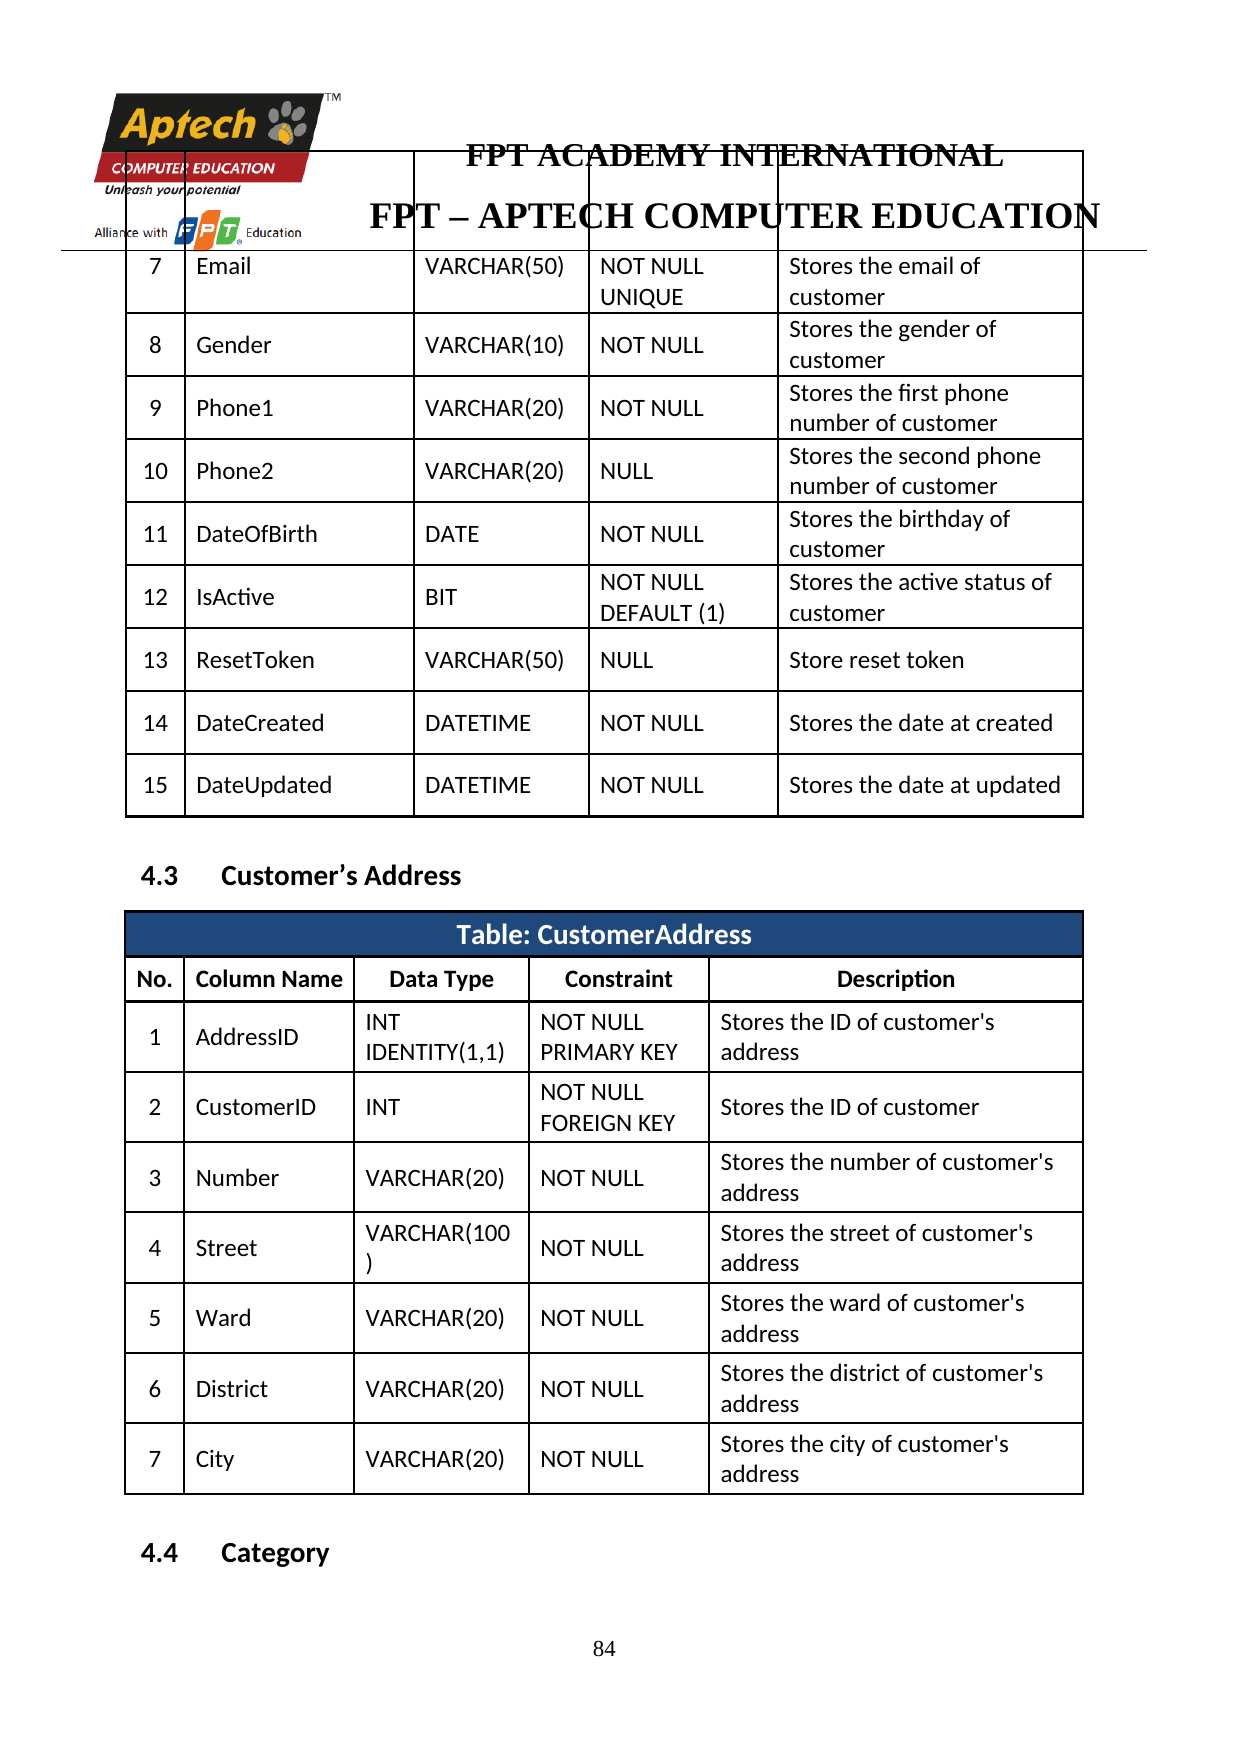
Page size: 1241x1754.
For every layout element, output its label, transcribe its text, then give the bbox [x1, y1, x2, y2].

table_cell Email [186, 251, 413, 312]
table_cell 4 [126, 1213, 183, 1282]
table_cell Gender [186, 314, 413, 375]
table_cell VARCHAR(20) [355, 1284, 528, 1352]
table_cell Stores the ward of customer's address [710, 1284, 1082, 1352]
table_cell VARCHAR(10) [415, 314, 588, 375]
subtitle 4.3 Customer’s Address [141, 857, 1105, 892]
table_cell DateOfBirth [186, 503, 413, 564]
table_cell NOT NULL PRIMARY KEY [530, 1003, 708, 1071]
table_cell NOT NULL DEFAULT (1) [590, 566, 777, 627]
table_cell 9 [127, 377, 184, 438]
table_cell Stores the active status of customer [779, 566, 1082, 627]
table_cell Number [185, 1143, 353, 1211]
table_cell NOT NULL [590, 503, 777, 564]
table_cell IsActive [186, 566, 413, 627]
table_cell Constraint [530, 958, 708, 1000]
table_cell VARCHAR(100) [355, 1213, 528, 1282]
table_cell Stores the city of customer's address [710, 1424, 1082, 1492]
table_cell Stores the gender of customer [779, 314, 1082, 375]
table_cell Phone2 [186, 440, 413, 501]
table_cell Column Name [185, 958, 353, 1000]
table_cell Stores the birthday of customer [779, 503, 1082, 564]
table_cell NOT NULL FOREIGN KEY [530, 1073, 708, 1141]
table_cell DateUpdated [186, 755, 413, 815]
table_cell Store reset token [779, 629, 1082, 690]
table_cell NULL [590, 629, 777, 690]
table_cell NOT NULL [590, 314, 777, 375]
table_cell AddressID [185, 1003, 353, 1071]
table_cell Stores the date at created [779, 692, 1082, 753]
table_cell Stores the email of customer [779, 152, 1082, 250]
table_cell VARCHAR(20) [355, 1424, 528, 1492]
table_cell Stores the street of customer's address [710, 1213, 1082, 1282]
table_cell VARCHAR(20) [355, 1354, 528, 1422]
table_cell 6 [126, 1354, 183, 1422]
table_cell Stores the second phone number of customer [779, 440, 1082, 501]
table_cell Stores the district of customer's address [710, 1354, 1082, 1422]
table_cell VARCHAR(50) [415, 629, 588, 690]
table_cell DateCreated [186, 692, 413, 753]
table_cell Stores the date at updated [779, 755, 1082, 815]
table_cell City [185, 1424, 353, 1492]
table_cell NOT NULL [530, 1354, 708, 1422]
table_cell 5 [126, 1284, 183, 1352]
table_cell CustomerID [185, 1073, 353, 1141]
table_cell Stores the ID of customer's address [710, 1003, 1082, 1071]
table_cell NOT NULL [530, 1284, 708, 1352]
table_cell INT [355, 1073, 528, 1141]
table_cell 7 [127, 251, 184, 312]
table_cell 7 [126, 1424, 183, 1492]
table_cell Street [185, 1213, 353, 1282]
table_cell Phone1 [186, 377, 413, 438]
table_cell 13 [127, 629, 184, 690]
table_cell 15 [127, 755, 184, 815]
table_cell 3 [126, 1143, 183, 1211]
table_cell VARCHAR(50) [415, 152, 588, 250]
table_cell DATE [415, 503, 588, 564]
table_cell NOT NULL [590, 377, 777, 438]
table_cell NOT NULL [530, 1213, 708, 1282]
table_cell VARCHAR(50) [415, 251, 588, 312]
table_cell DATETIME [415, 755, 588, 815]
table_cell NOT NULL [530, 1143, 708, 1211]
table_cell Description [710, 958, 1082, 1000]
table_cell 14 [127, 692, 184, 753]
table_cell NOT NULL [590, 755, 777, 815]
table_cell 8 [127, 314, 184, 375]
picture [90, 86, 344, 250]
table_cell ResetToken [186, 629, 413, 690]
table_cell NOT NULL [530, 1424, 708, 1492]
picture [90, 251, 125, 256]
table_cell DATETIME [415, 692, 588, 753]
table_cell No. [126, 958, 183, 1000]
table_cell INT IDENTITY(1,1) [355, 1003, 528, 1071]
table_cell NOT NULL UNIQUE [590, 152, 777, 250]
table_cell District [185, 1354, 353, 1422]
table_cell Stores the ID of customer [710, 1073, 1082, 1141]
table_cell Ward [185, 1284, 353, 1352]
table_cell Email [186, 152, 413, 250]
table_cell VARCHAR(20) [415, 440, 588, 501]
table_cell BIT [415, 566, 588, 627]
table_cell 1 [126, 1003, 183, 1071]
table_cell NOT NULL UNIQUE [590, 251, 777, 312]
table_cell 10 [127, 440, 184, 501]
table_cell 12 [127, 566, 184, 627]
table_cell 2 [126, 1073, 183, 1141]
table_cell Stores the email of customer [779, 251, 1082, 312]
table_cell VARCHAR(20) [355, 1143, 528, 1211]
table_cell Stores the number of customer's address [710, 1143, 1082, 1211]
table_cell NULL [590, 440, 777, 501]
table_header Table: CustomerAddress [126, 913, 1082, 955]
table_cell 7 [127, 152, 184, 250]
table_cell VARCHAR(20) [415, 377, 588, 438]
table_cell NOT NULL [590, 692, 777, 753]
subtitle 4.4 Category [141, 1534, 1105, 1570]
table_cell Data Type [355, 958, 528, 1000]
table_cell Stores the first phone number of customer [779, 377, 1082, 438]
table_cell 11 [127, 503, 184, 564]
